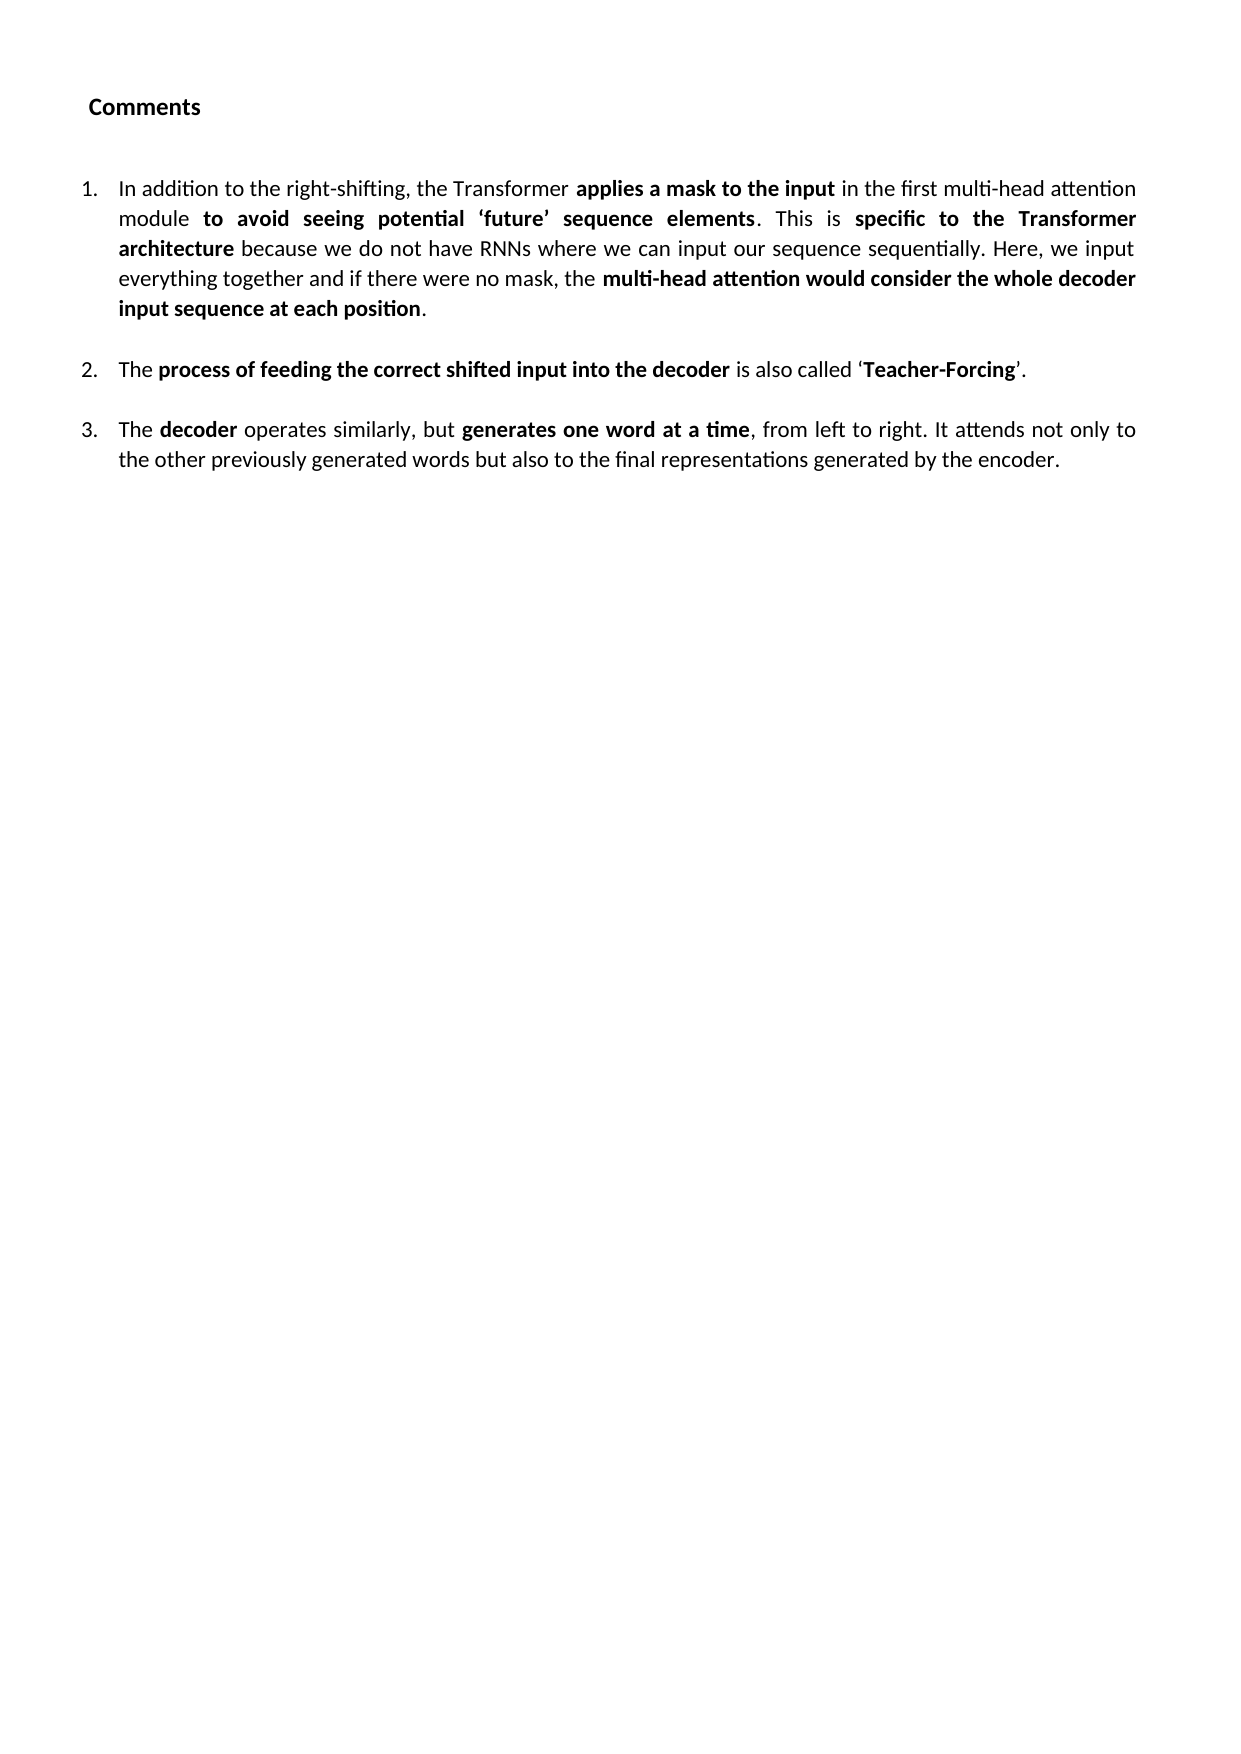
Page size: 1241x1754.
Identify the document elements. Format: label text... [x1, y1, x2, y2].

list The decoder operates similarly, but generates one word at a time, from left to right. It attends not only to the other previously generated words but also to the final representations generated by the encoder. [81, 415, 1137, 474]
list In addition to the right-shifting, the Transformer applies a mask to the input in the first multi-head attention module to avoid seeing potential ‘future’ sequence elements. This is specific to the Transformer architecture because we do not have RNNs where we can input our sequence sequentially. Here, we input everything together and if there were no mask, the multi-head attention would consider the whole decoder input sequence at each position. [81, 174, 1137, 323]
text Comments [89, 91, 1137, 122]
list The process of feeding the correct shifted input into the decoder is also called ‘Teacher-Forcing’. [81, 355, 1137, 383]
